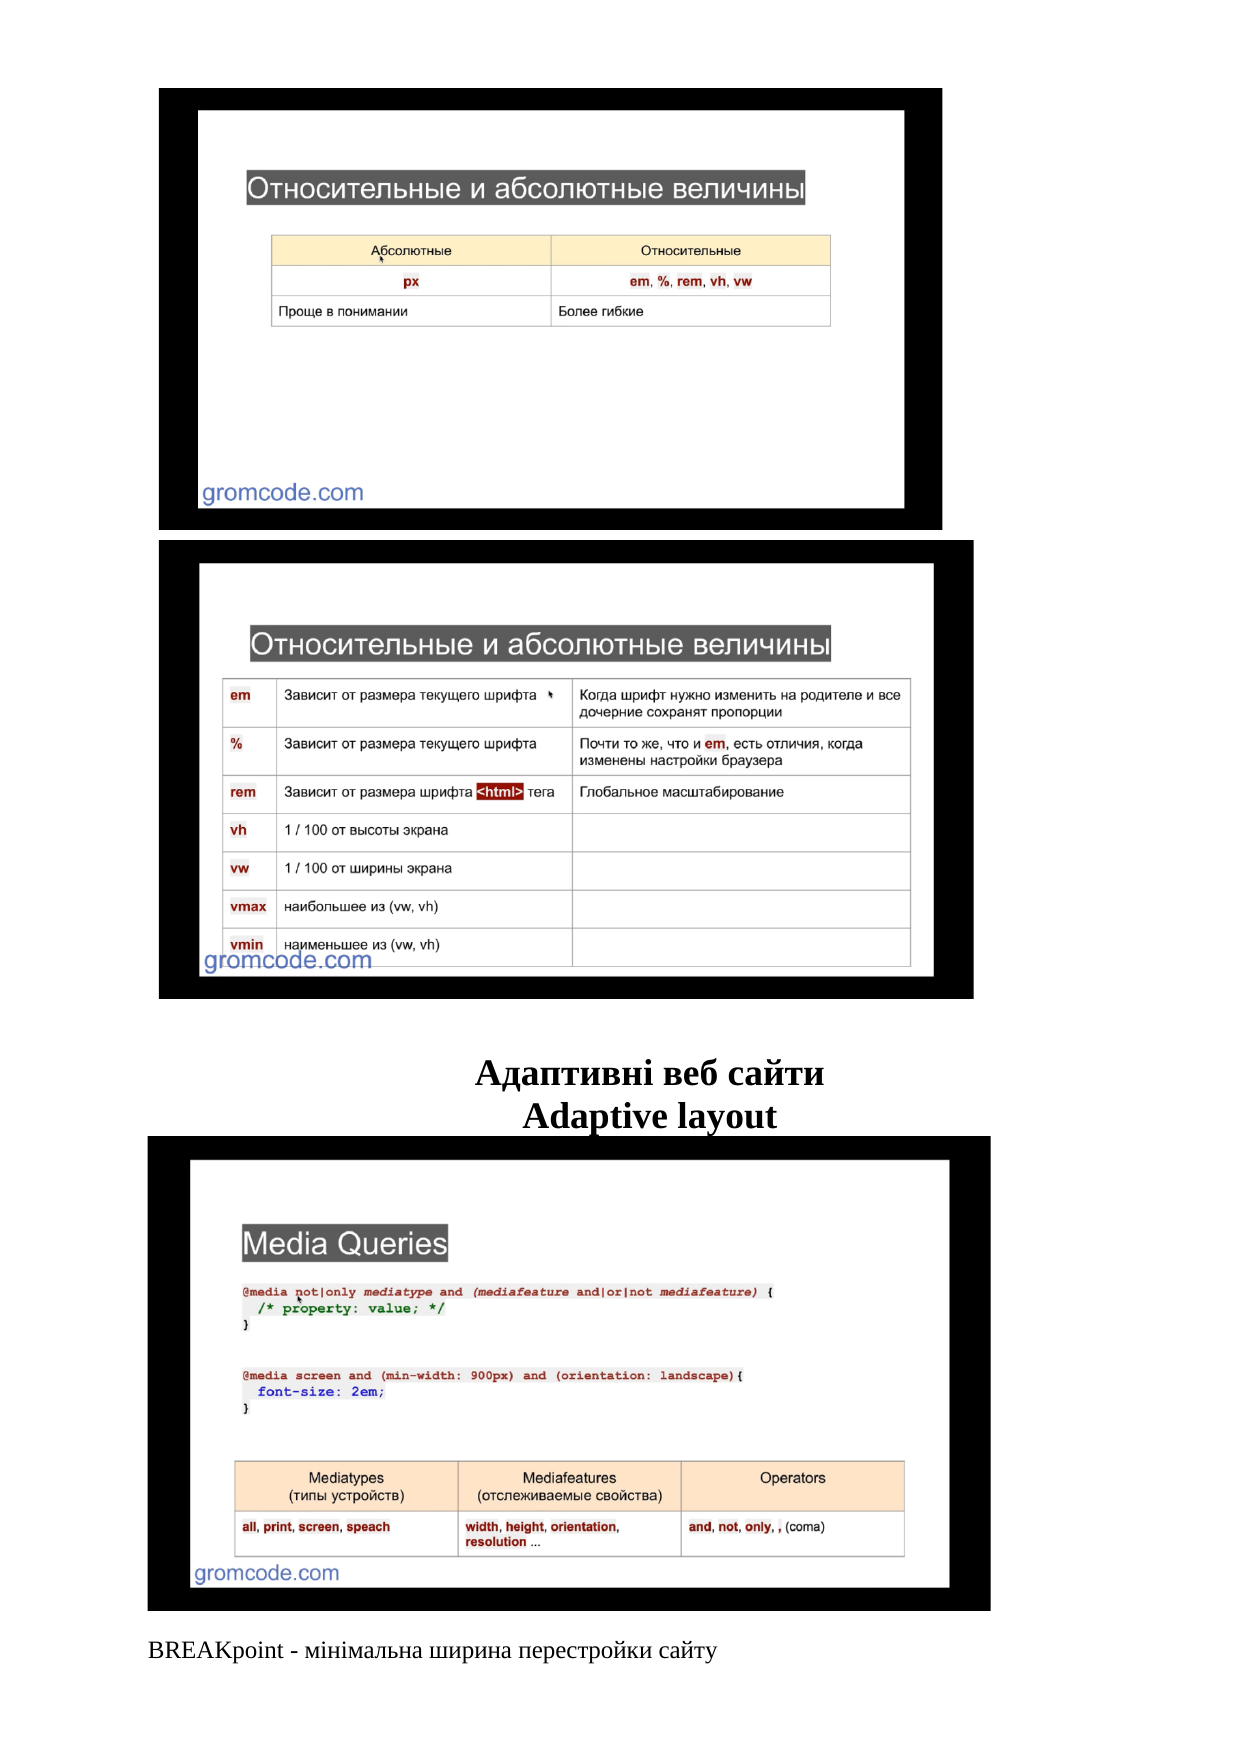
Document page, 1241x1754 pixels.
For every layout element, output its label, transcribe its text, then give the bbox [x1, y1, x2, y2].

picture [158, 88, 943, 530]
picture [158, 540, 974, 999]
text Adaptive layout [148, 1093, 1152, 1136]
text BREAKpoint - мінімальна ширина перестройки сайту [148, 1636, 1152, 1664]
picture [147, 1136, 991, 1611]
text Адаптивні веб сайти [148, 1050, 1152, 1093]
